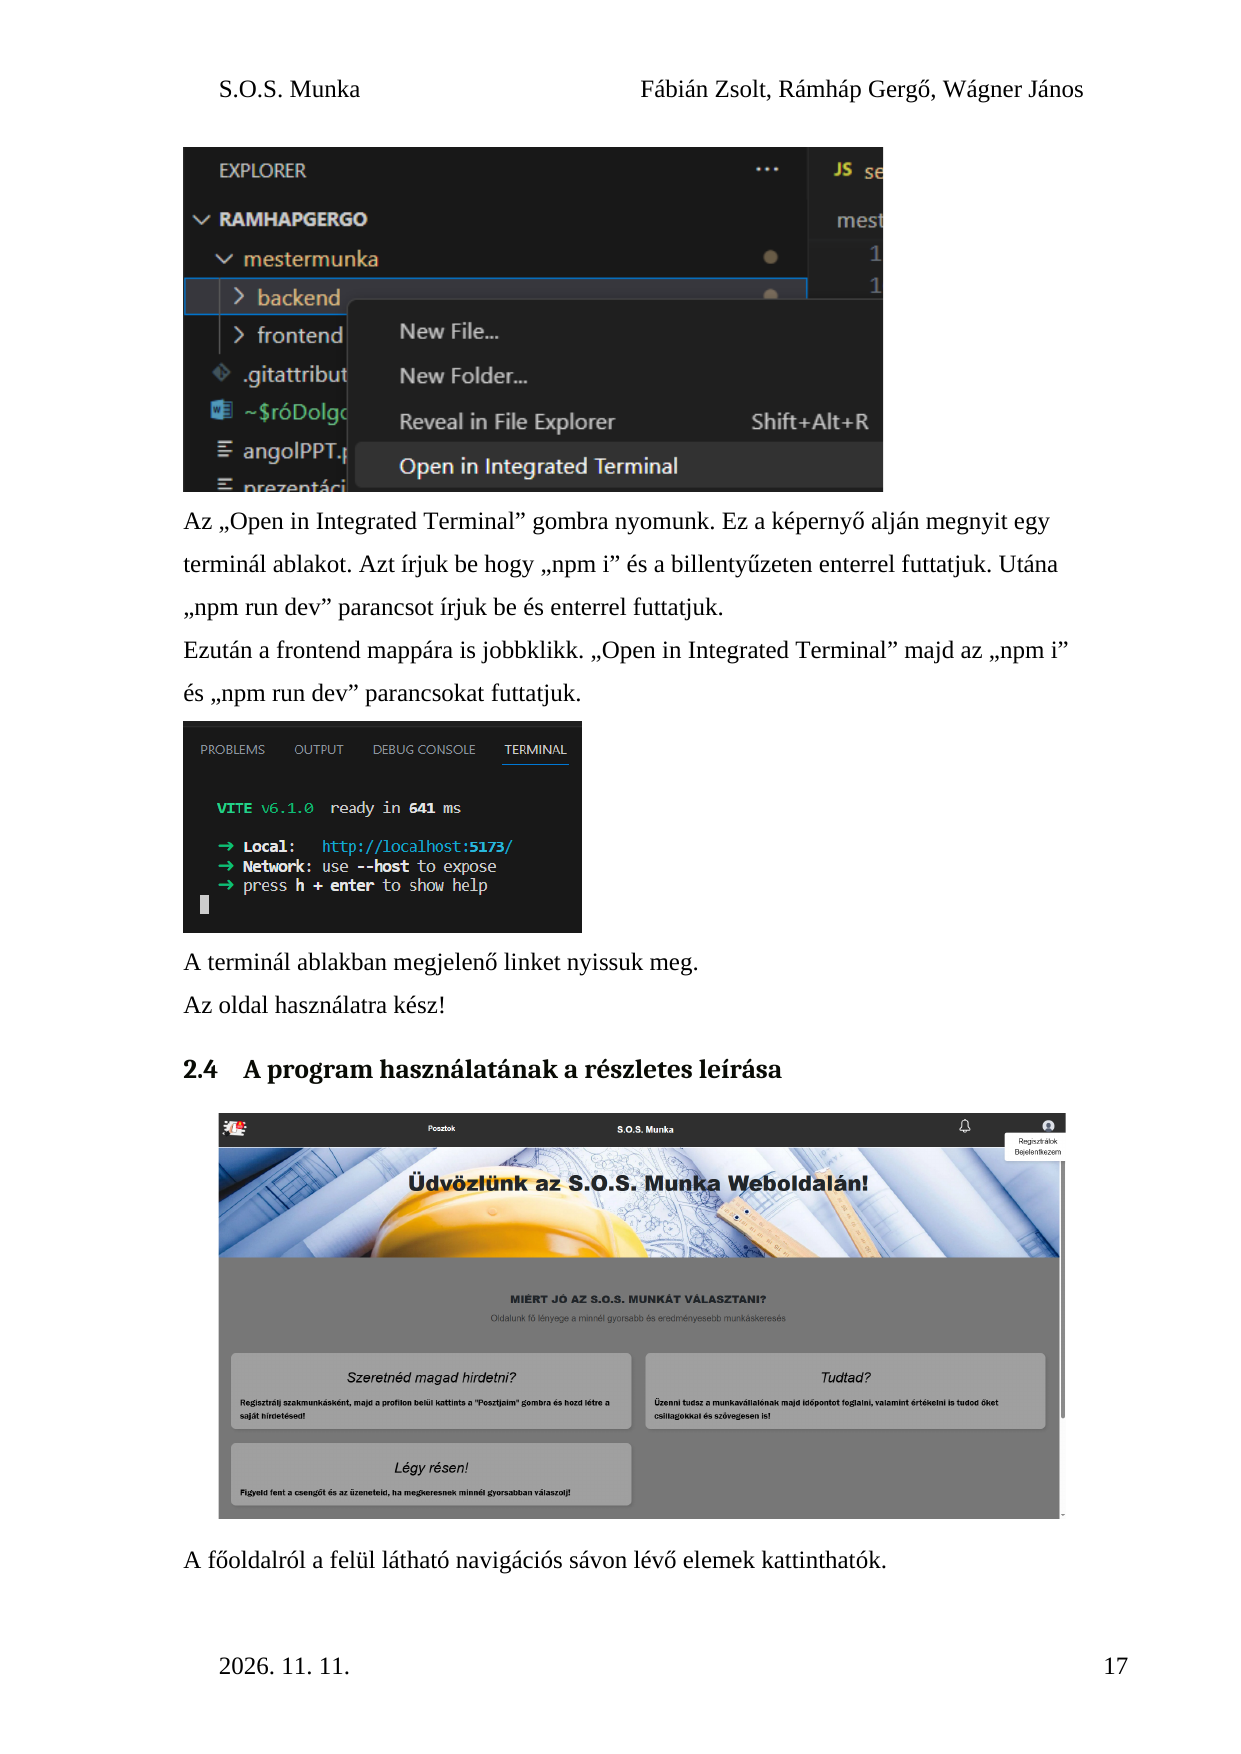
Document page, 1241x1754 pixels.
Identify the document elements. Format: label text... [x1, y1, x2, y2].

text A főoldalról a felül látható navigációs sávon lévő elemek kattinthatók. [183, 1546, 1092, 1574]
subtitle A program használatának a részletes leírása [183, 1054, 1092, 1086]
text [183, 148, 1092, 1019]
picture [183, 721, 582, 933]
picture [218, 1113, 1066, 1519]
picture [183, 147, 884, 492]
